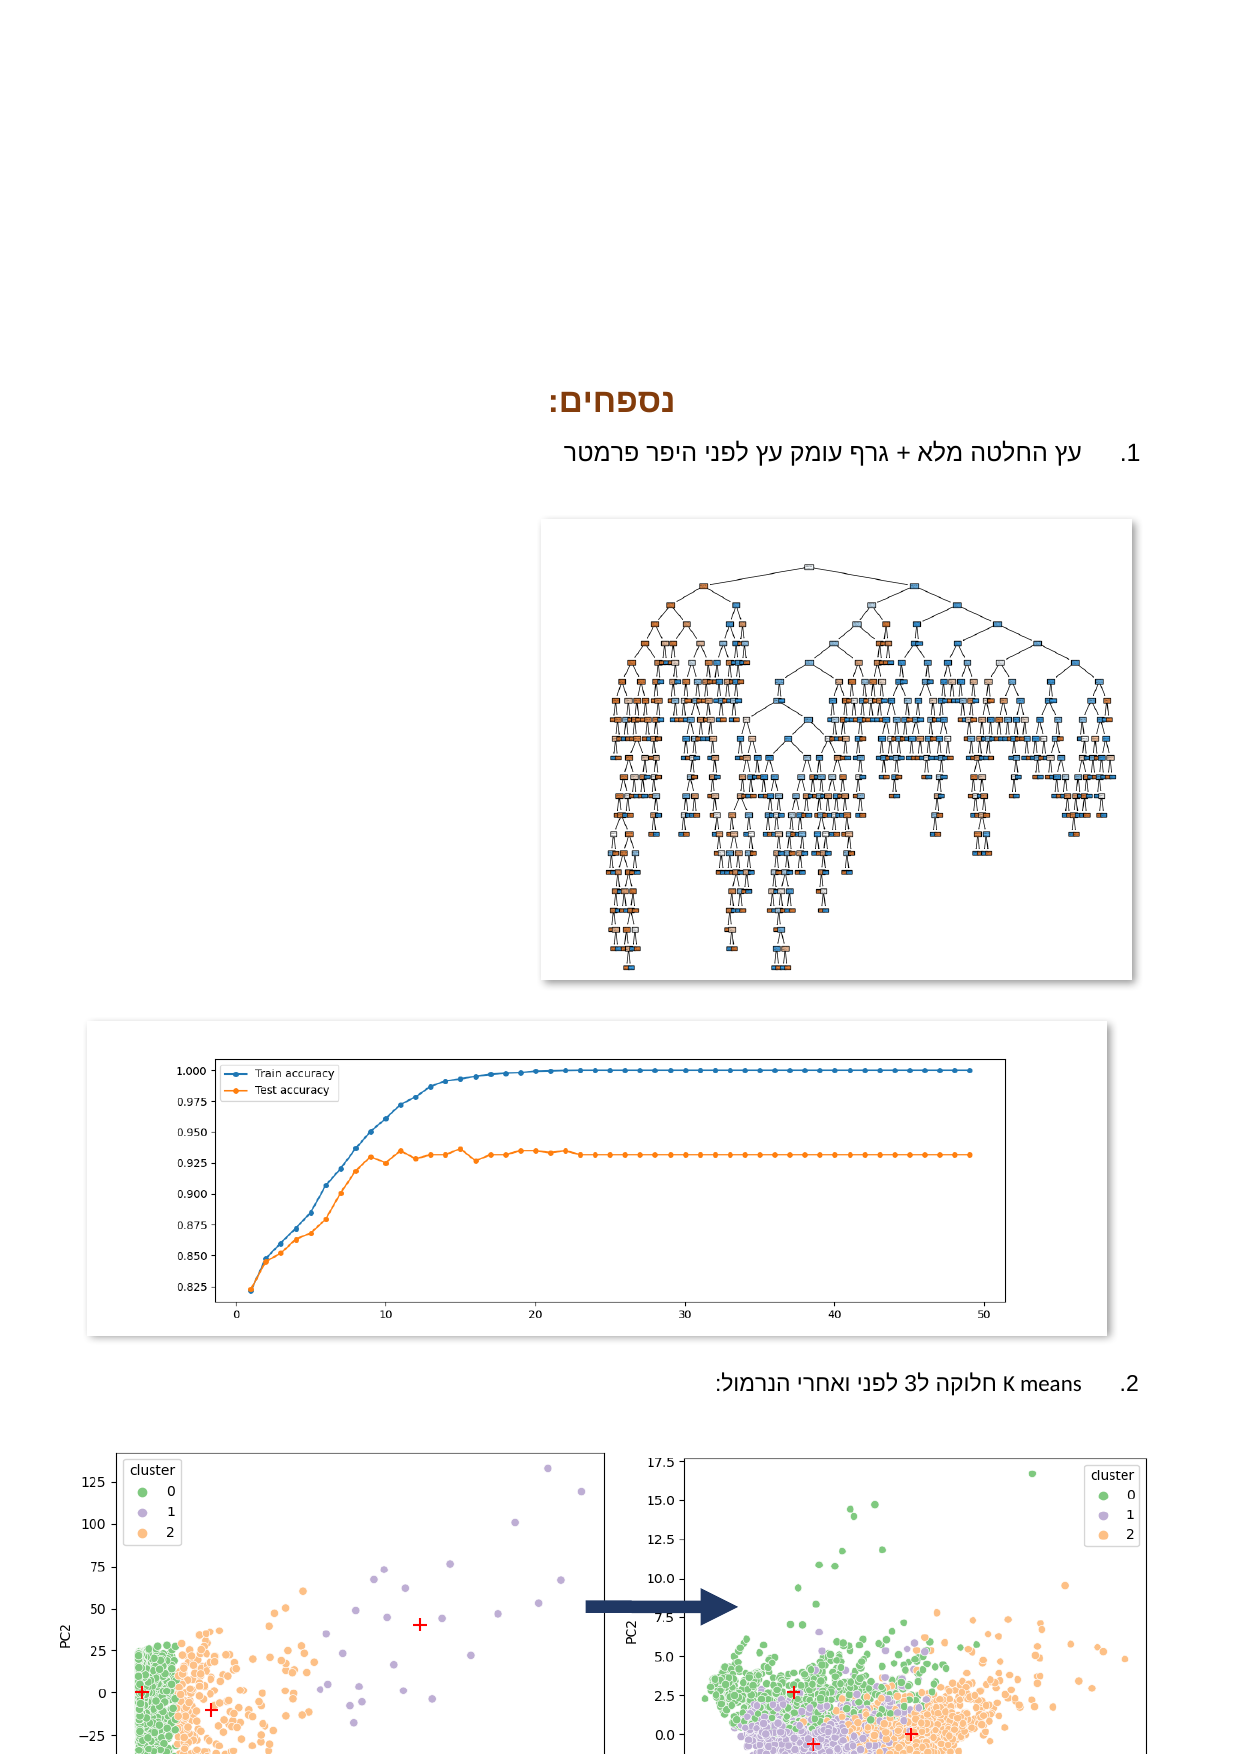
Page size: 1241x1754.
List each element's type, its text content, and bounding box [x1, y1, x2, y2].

picture [620, 1447, 1161, 1754]
list נספחים: [103, 381, 1119, 419]
list K means חלוקה ל3 לפני ואחרי הנרמול: [103, 1369, 1119, 1397]
picture [541, 519, 1132, 980]
picture [53, 1438, 616, 1754]
picture [87, 1021, 1107, 1336]
list עץ החלטה מלא + גרף עומק עץ לפני היפר פרמטר [103, 438, 1119, 467]
